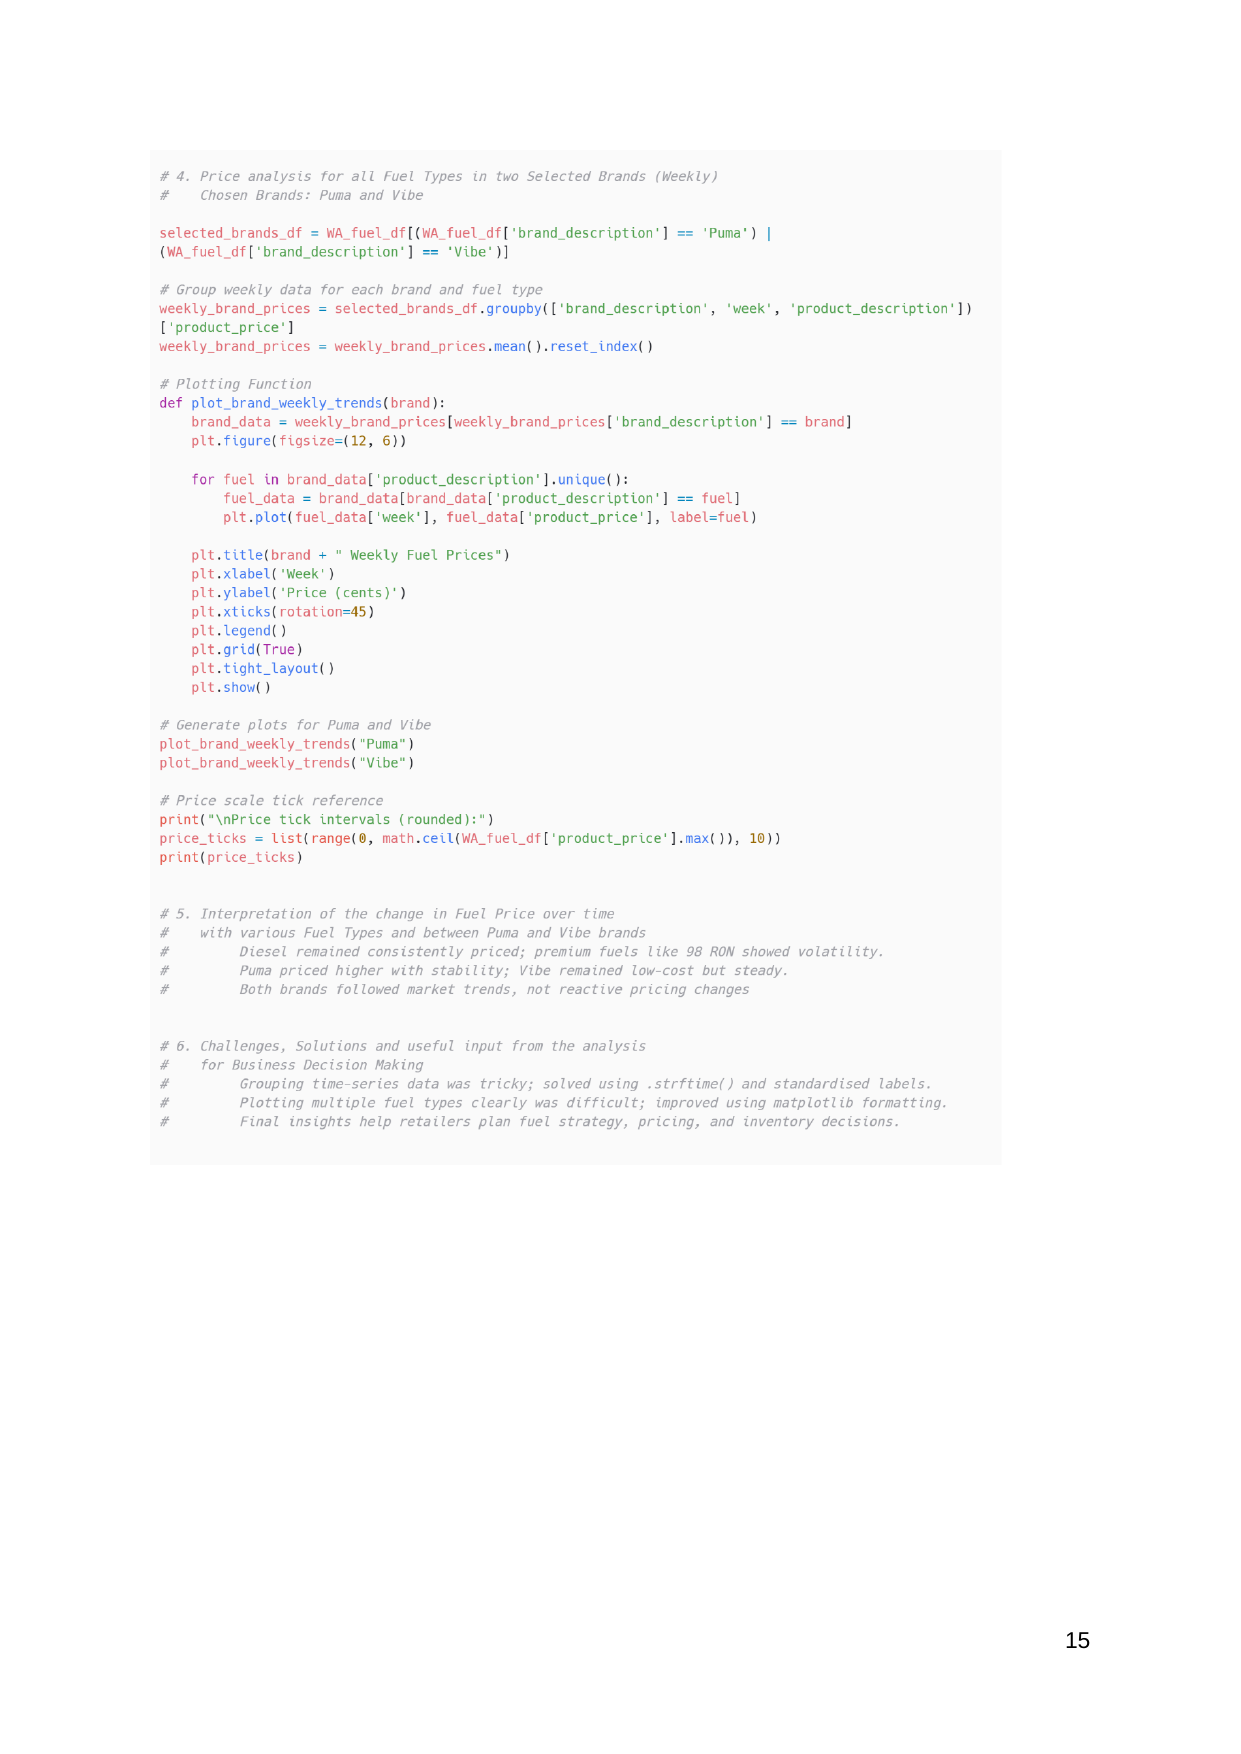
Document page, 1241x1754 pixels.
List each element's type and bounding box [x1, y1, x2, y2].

picture [150, 150, 1002, 1165]
